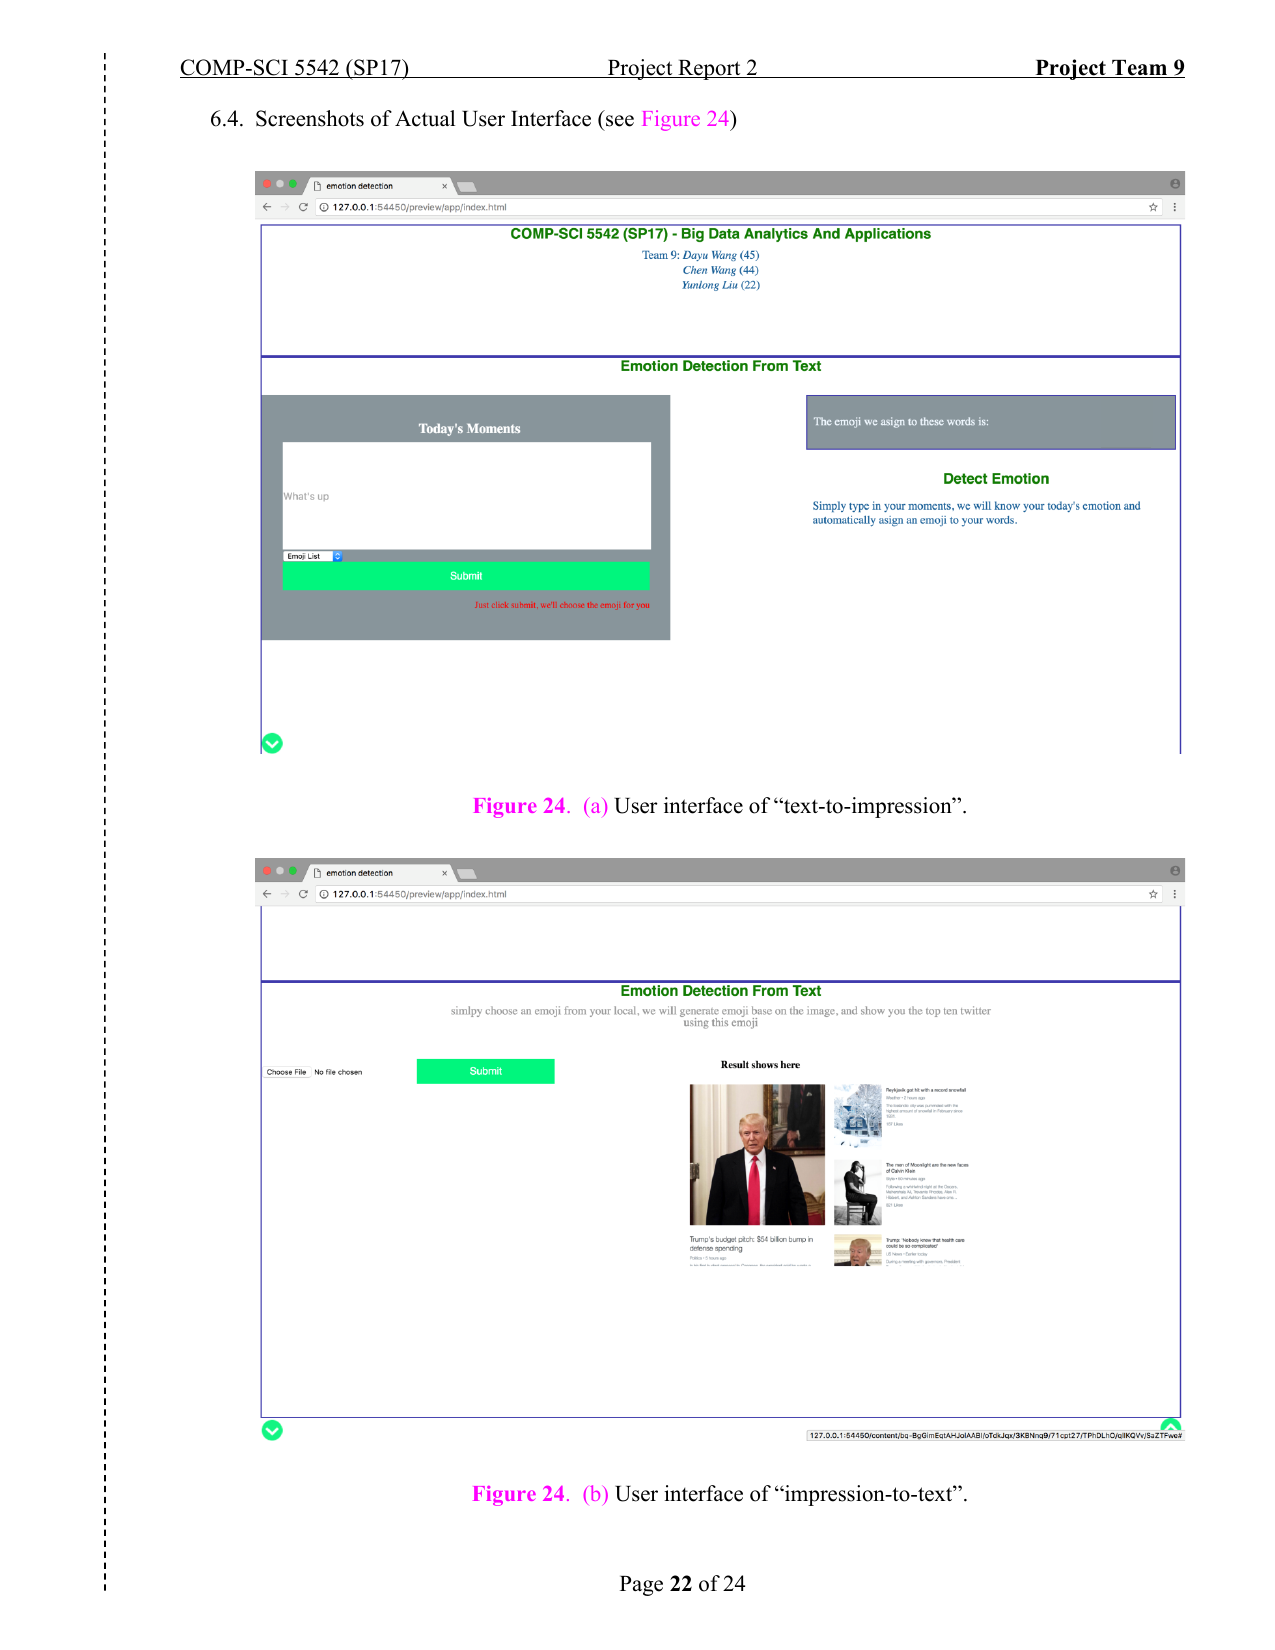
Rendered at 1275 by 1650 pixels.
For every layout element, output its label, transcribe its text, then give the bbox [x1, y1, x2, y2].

picture [255, 171, 1185, 754]
list Screenshots of Actual User Interface (see Figure 24) [210, 105, 1185, 132]
list Figure 24. (b) User interface of “impression-to-text”. [255, 1480, 1185, 1506]
list Figure 24. (a) User interface of “text-to-impression”. [255, 793, 1185, 819]
picture [255, 858, 1185, 1441]
